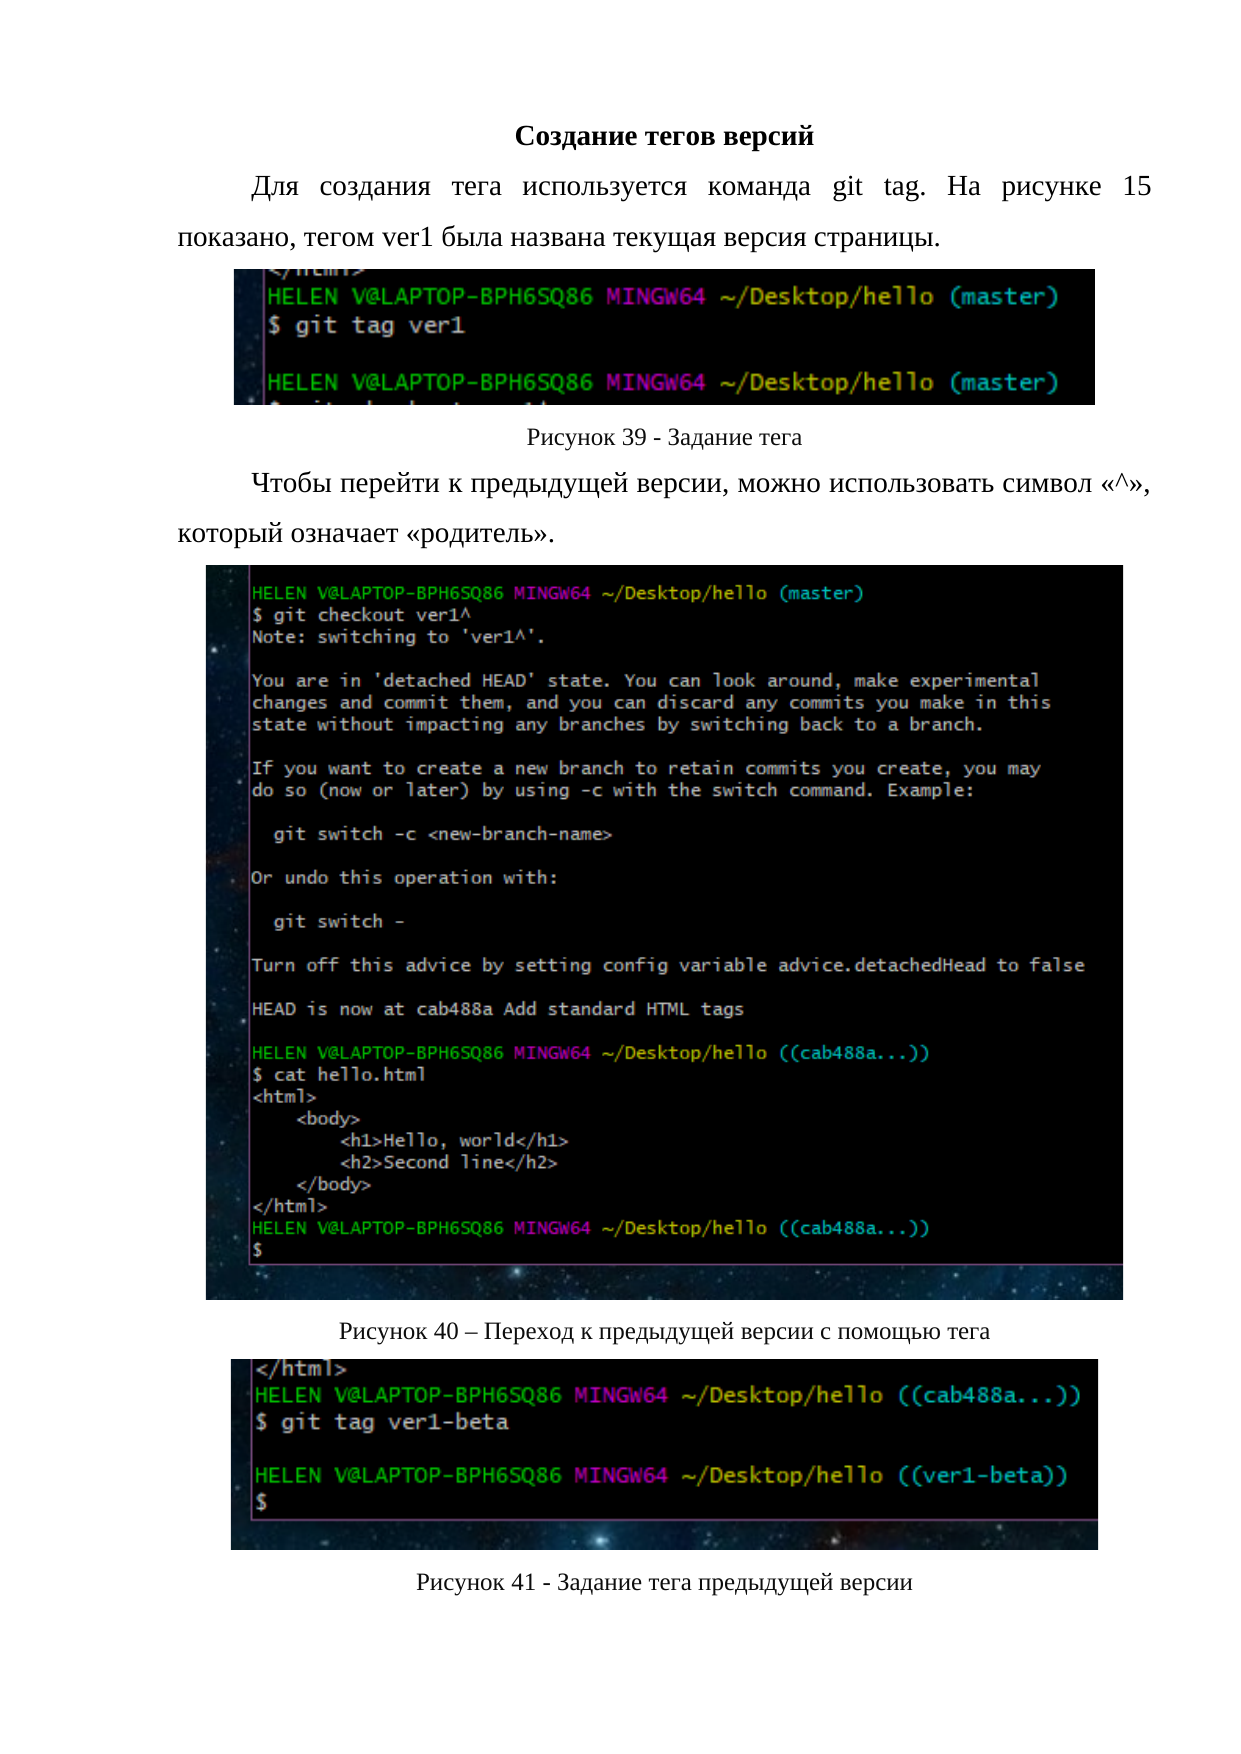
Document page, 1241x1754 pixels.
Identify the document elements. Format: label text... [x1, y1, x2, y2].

text Рисунок 39 - Задание тега [177, 422, 1152, 450]
text Рисунок 41 - Задание тега предыдущей версии [177, 1567, 1152, 1595]
subtitle Создание тегов версий [177, 118, 1152, 152]
text Для создания тега используется команда git tag. На рисунке 15 показано, тегом ver1 была названа текущая версия страницы. [177, 168, 1152, 252]
text Рисунок 40 – Переход к предыдущей версии с помощью тега [177, 1316, 1152, 1345]
picture [233, 269, 1095, 405]
picture [205, 565, 1124, 1300]
picture [230, 1359, 1099, 1550]
text Чтобы перейти к предыдущей версии, можно использовать символ «^», который означает «родитель». [177, 465, 1152, 548]
